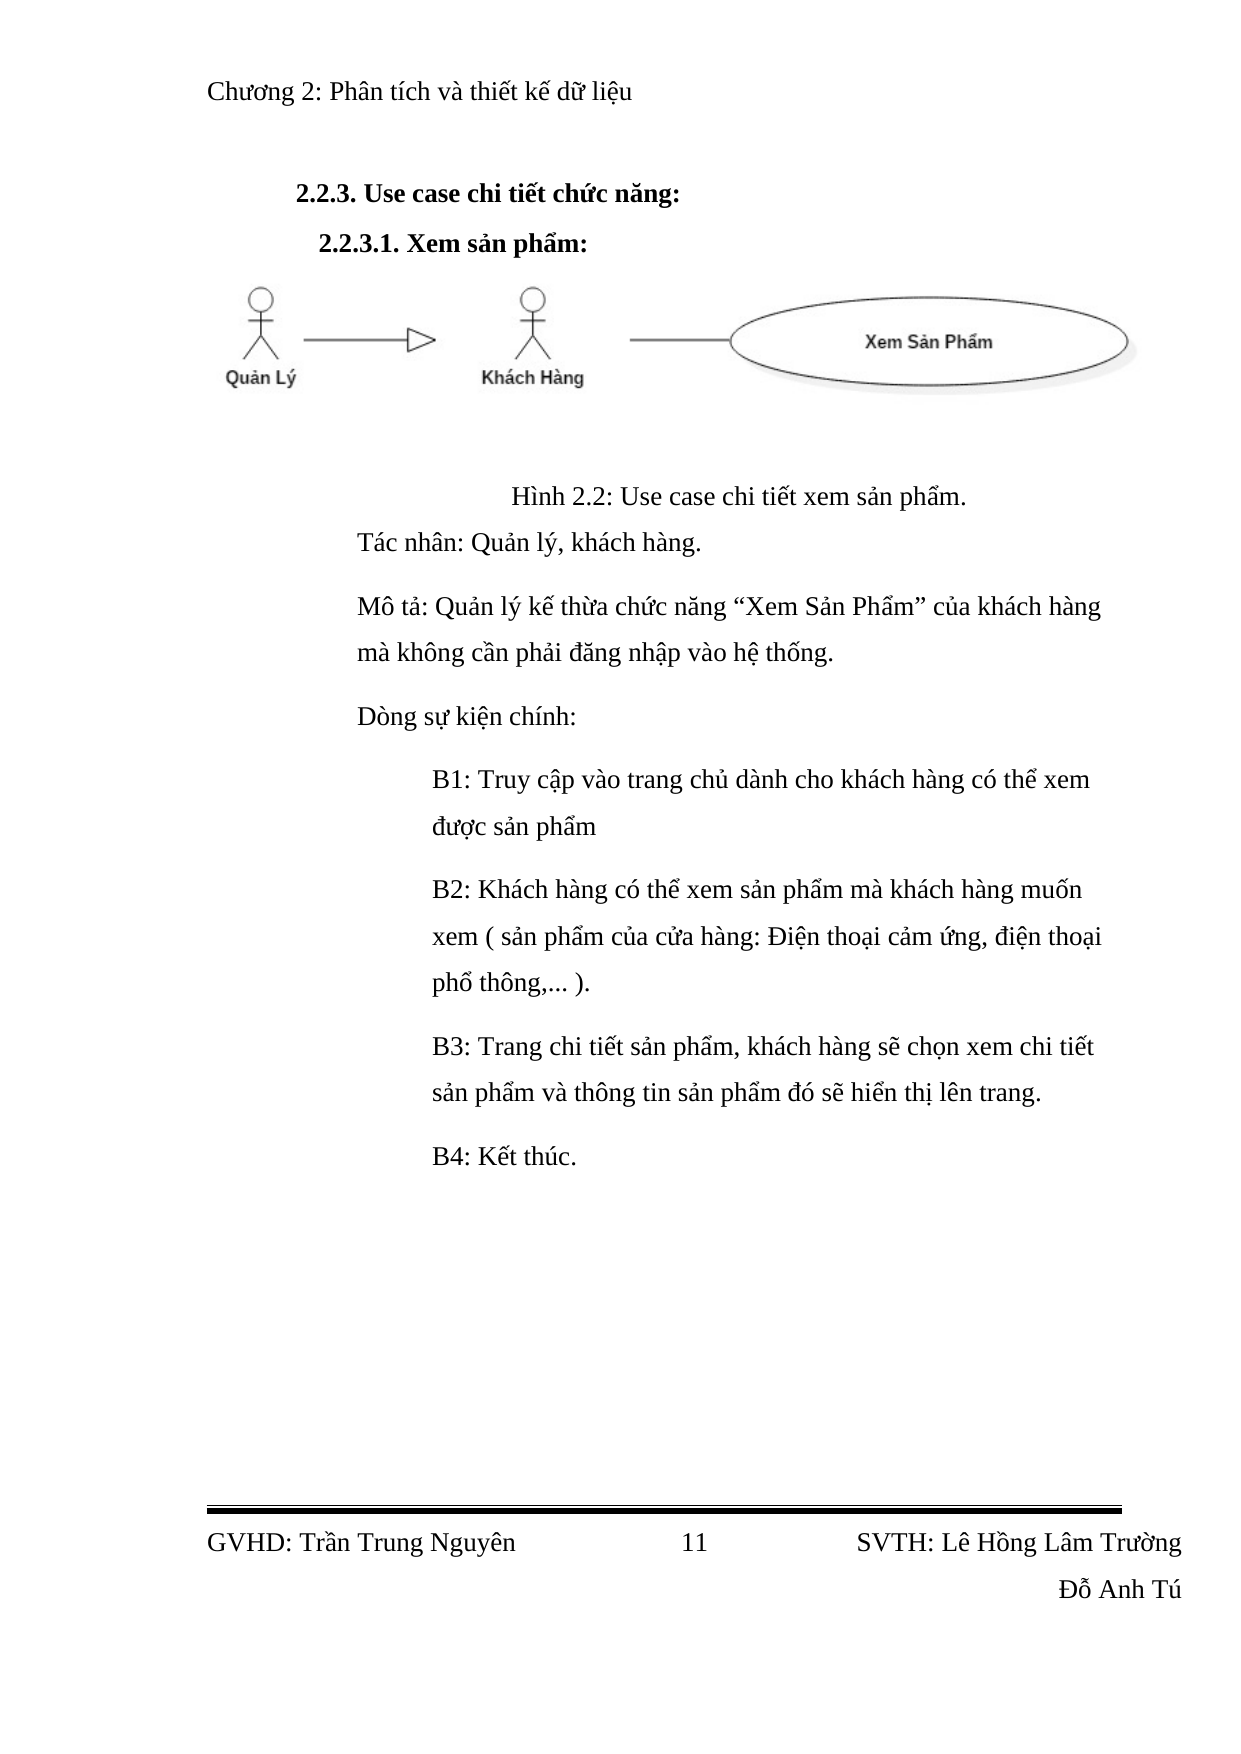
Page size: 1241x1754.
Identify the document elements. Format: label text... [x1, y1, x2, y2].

text Dòng sự kiện chính: [357, 700, 1122, 731]
subtitle Use case chi tiết chức năng: [296, 177, 1122, 208]
text B3: Trang chi tiết sản phẩm, khách hàng sẽ chọn xem chi tiết sản phẩm và thông tin sản phẩm đó sẽ hiển thị lên trang. [432, 1030, 1122, 1108]
text B4: Kết thúc. [432, 1140, 1122, 1171]
text B2: Khách hàng có thể xem sản phẩm mà khách hàng muốn xem ( sản phẩm của cửa hàng: Điện thoại cảm ứng, điện thoại phổ thông,... ). [432, 873, 1122, 998]
text Mô tả: Quản lý kế thừa chức năng “Xem Sản Phẩm” của khách hàng mà không cần phải đăng nhập vào hệ thống. [357, 590, 1122, 668]
text Hình 2.2: Use case chi tiết xem sản phẩm. [356, 480, 1122, 511]
subtitle Xem sản phẩm: [318, 227, 1122, 258]
text B1: Truy cập vào trang chủ dành cho khách hàng có thể xem được sản phẩm [432, 763, 1122, 841]
picture [206, 274, 1182, 450]
text Tác nhân: Quản lý, khách hàng. [357, 527, 1122, 558]
